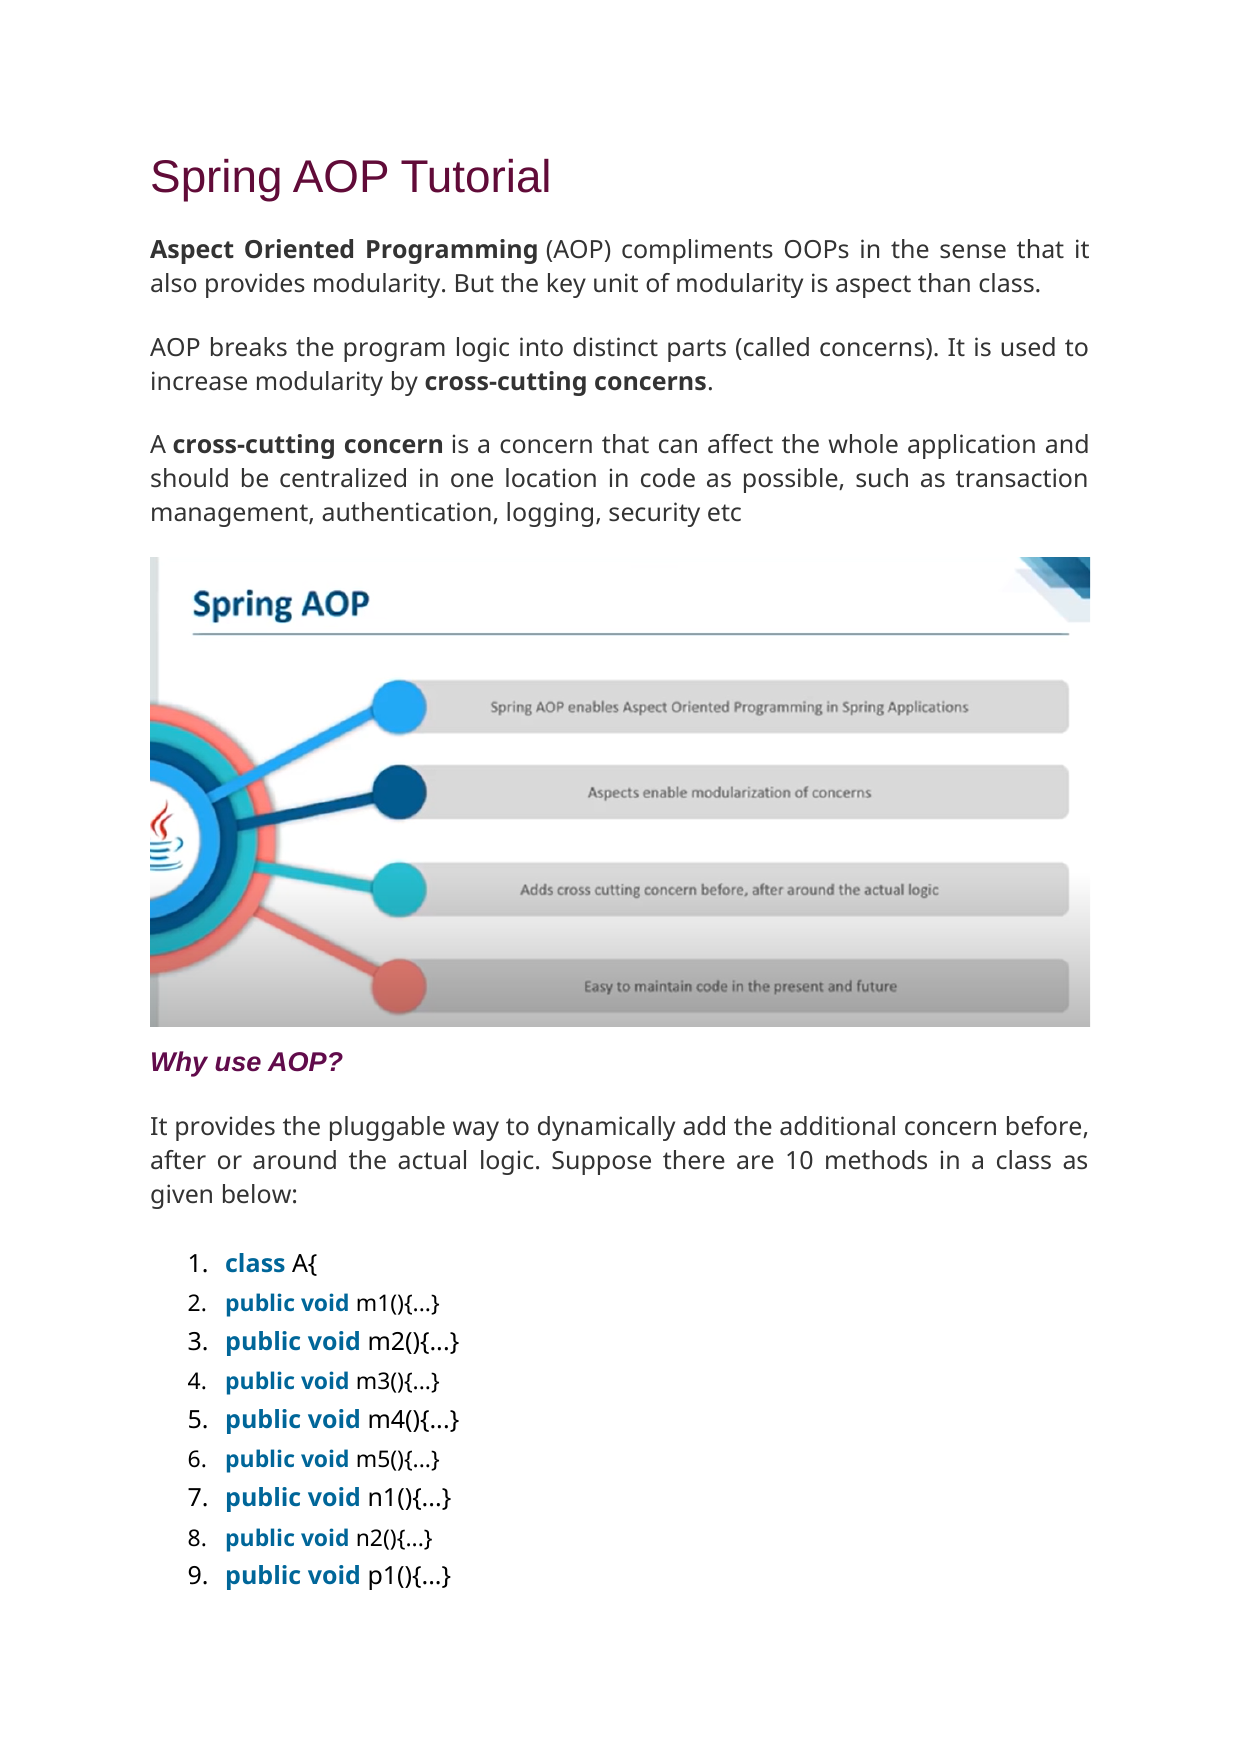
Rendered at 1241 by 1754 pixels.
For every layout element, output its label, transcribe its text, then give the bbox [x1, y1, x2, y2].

list public void m1(){...} [187, 1279, 1090, 1318]
picture [150, 557, 1091, 1027]
list public void m3(){...} [187, 1357, 1090, 1396]
text A cross-cutting concern is a concern that can affect the whole application and should be centralized in one location in code as possible, such as transaction management, authentication, logging, security etc [150, 426, 1090, 529]
list public void m4(){...} [187, 1396, 1090, 1436]
list public void p1(){...} [187, 1553, 1090, 1592]
text Spring AOP Tutorial [150, 150, 1090, 203]
subtitle Why use AOP? [150, 1046, 1090, 1077]
text Aspect Oriented Programming (AOP) compliments OOPs in the sense that it also provides modularity. But the key unit of modularity is aspect than class. [150, 232, 1090, 300]
list public void n2(){...} [187, 1514, 1090, 1553]
list public void n1(){...} [187, 1474, 1090, 1514]
text AOP breaks the program logic into distinct parts (called concerns). It is used to increase modularity by cross-cutting concerns. [150, 329, 1090, 397]
list class A{ [187, 1240, 1090, 1279]
text It provides the pluggable way to dynamically add the additional concern before, after or around the actual logic. Suppose there are 10 methods in a class as given below: [150, 1109, 1090, 1211]
list public void m5(){...} [187, 1436, 1090, 1474]
list public void m2(){...} [187, 1318, 1090, 1357]
